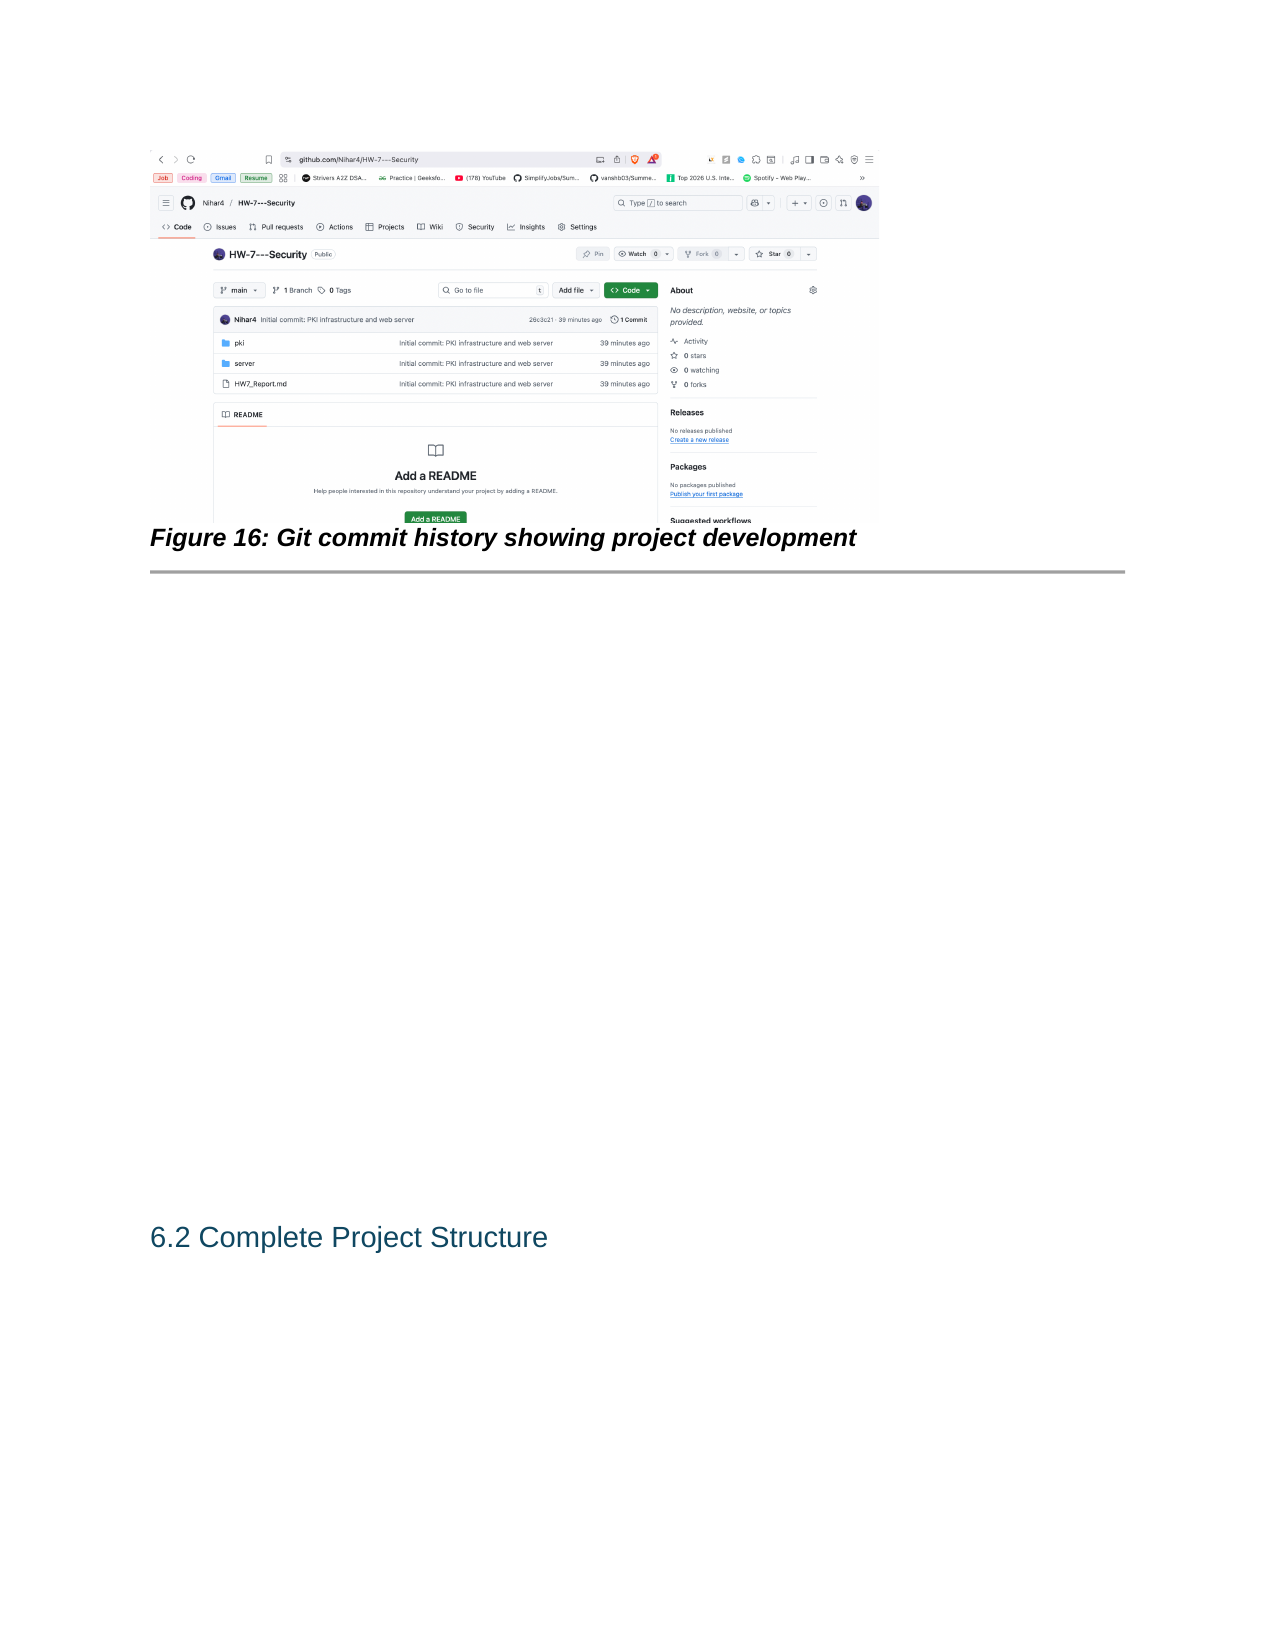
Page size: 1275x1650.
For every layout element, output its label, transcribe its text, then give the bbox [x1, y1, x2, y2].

picture [150, 150, 880, 523]
subtitle 6.2 Complete Project Structure [150, 1220, 1125, 1254]
